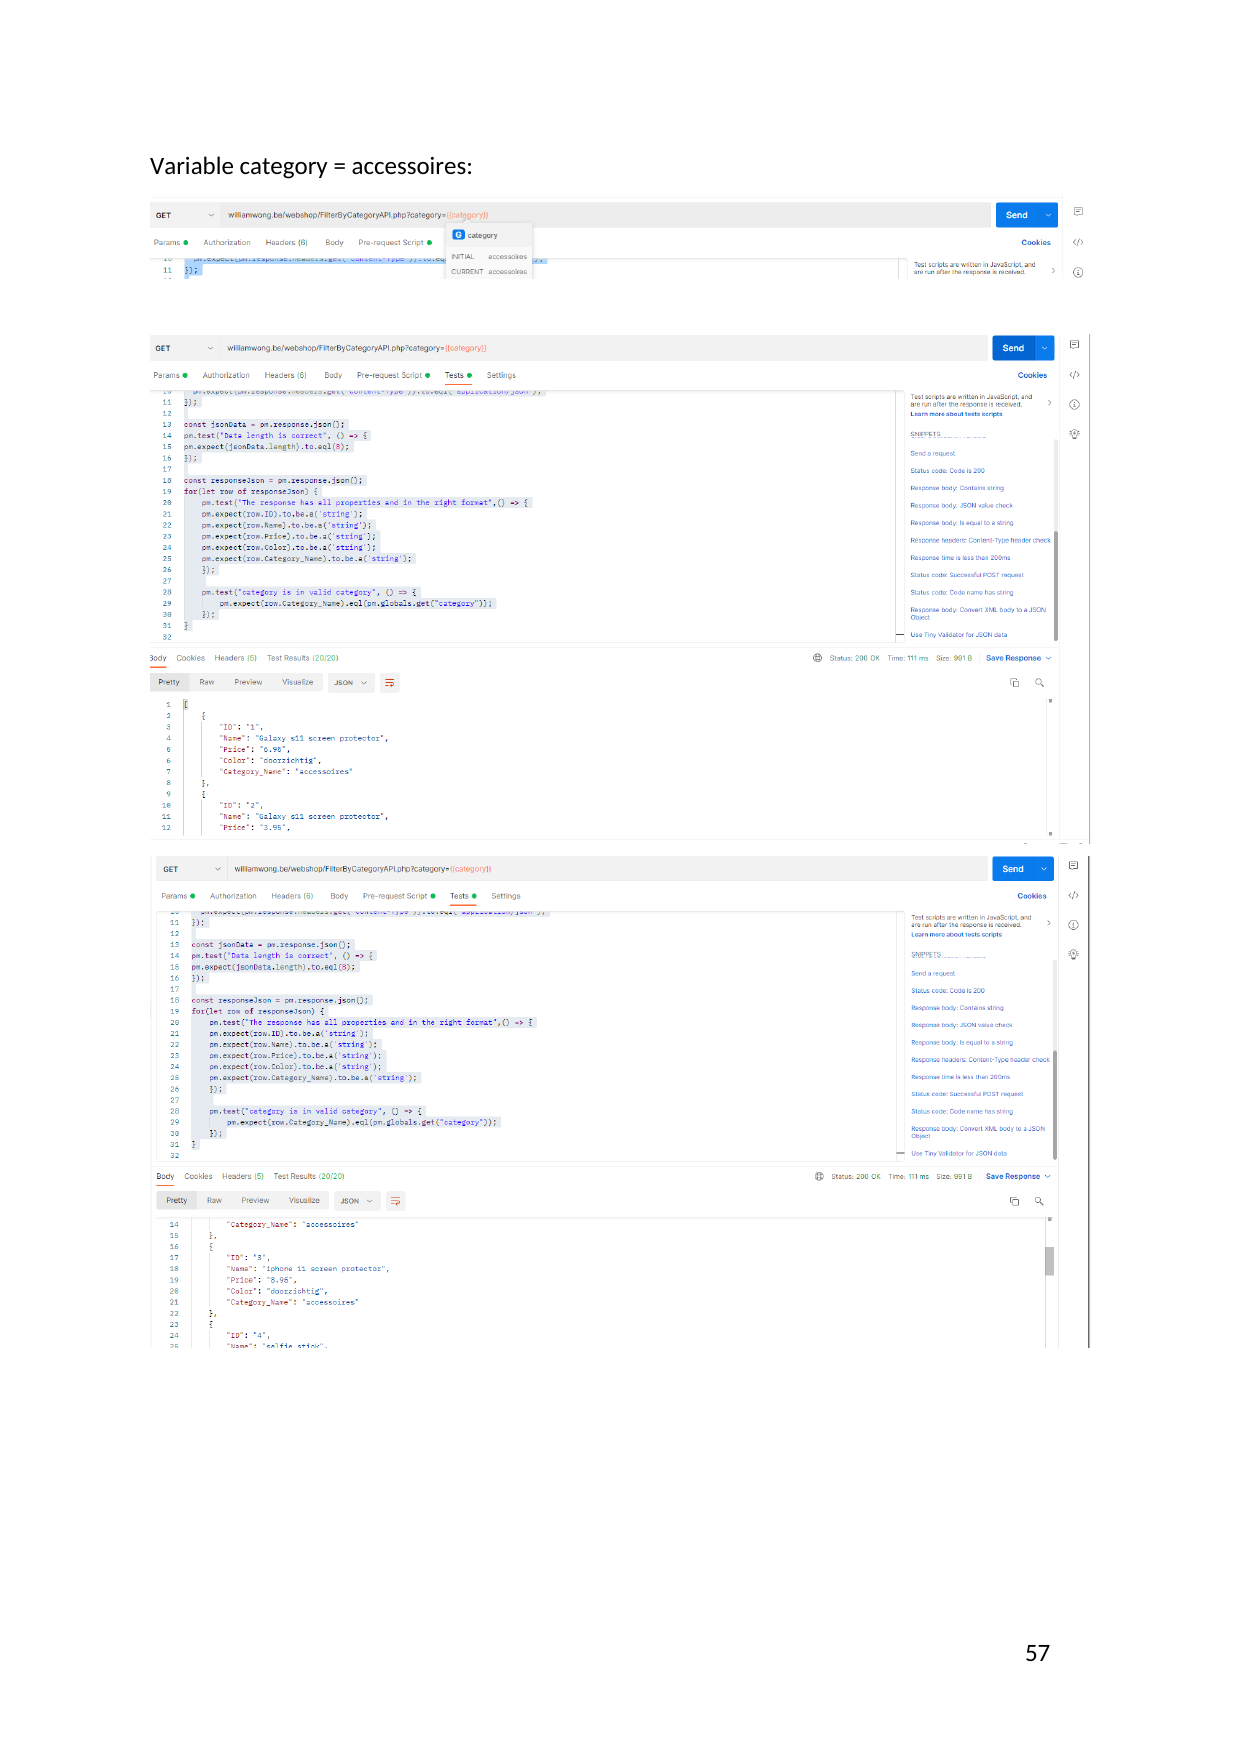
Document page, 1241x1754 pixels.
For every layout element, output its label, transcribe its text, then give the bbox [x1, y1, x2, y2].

picture [150, 334, 1091, 844]
picture [150, 856, 1091, 1348]
picture [150, 193, 1091, 279]
text Variable category = accessoires: [150, 150, 1090, 181]
